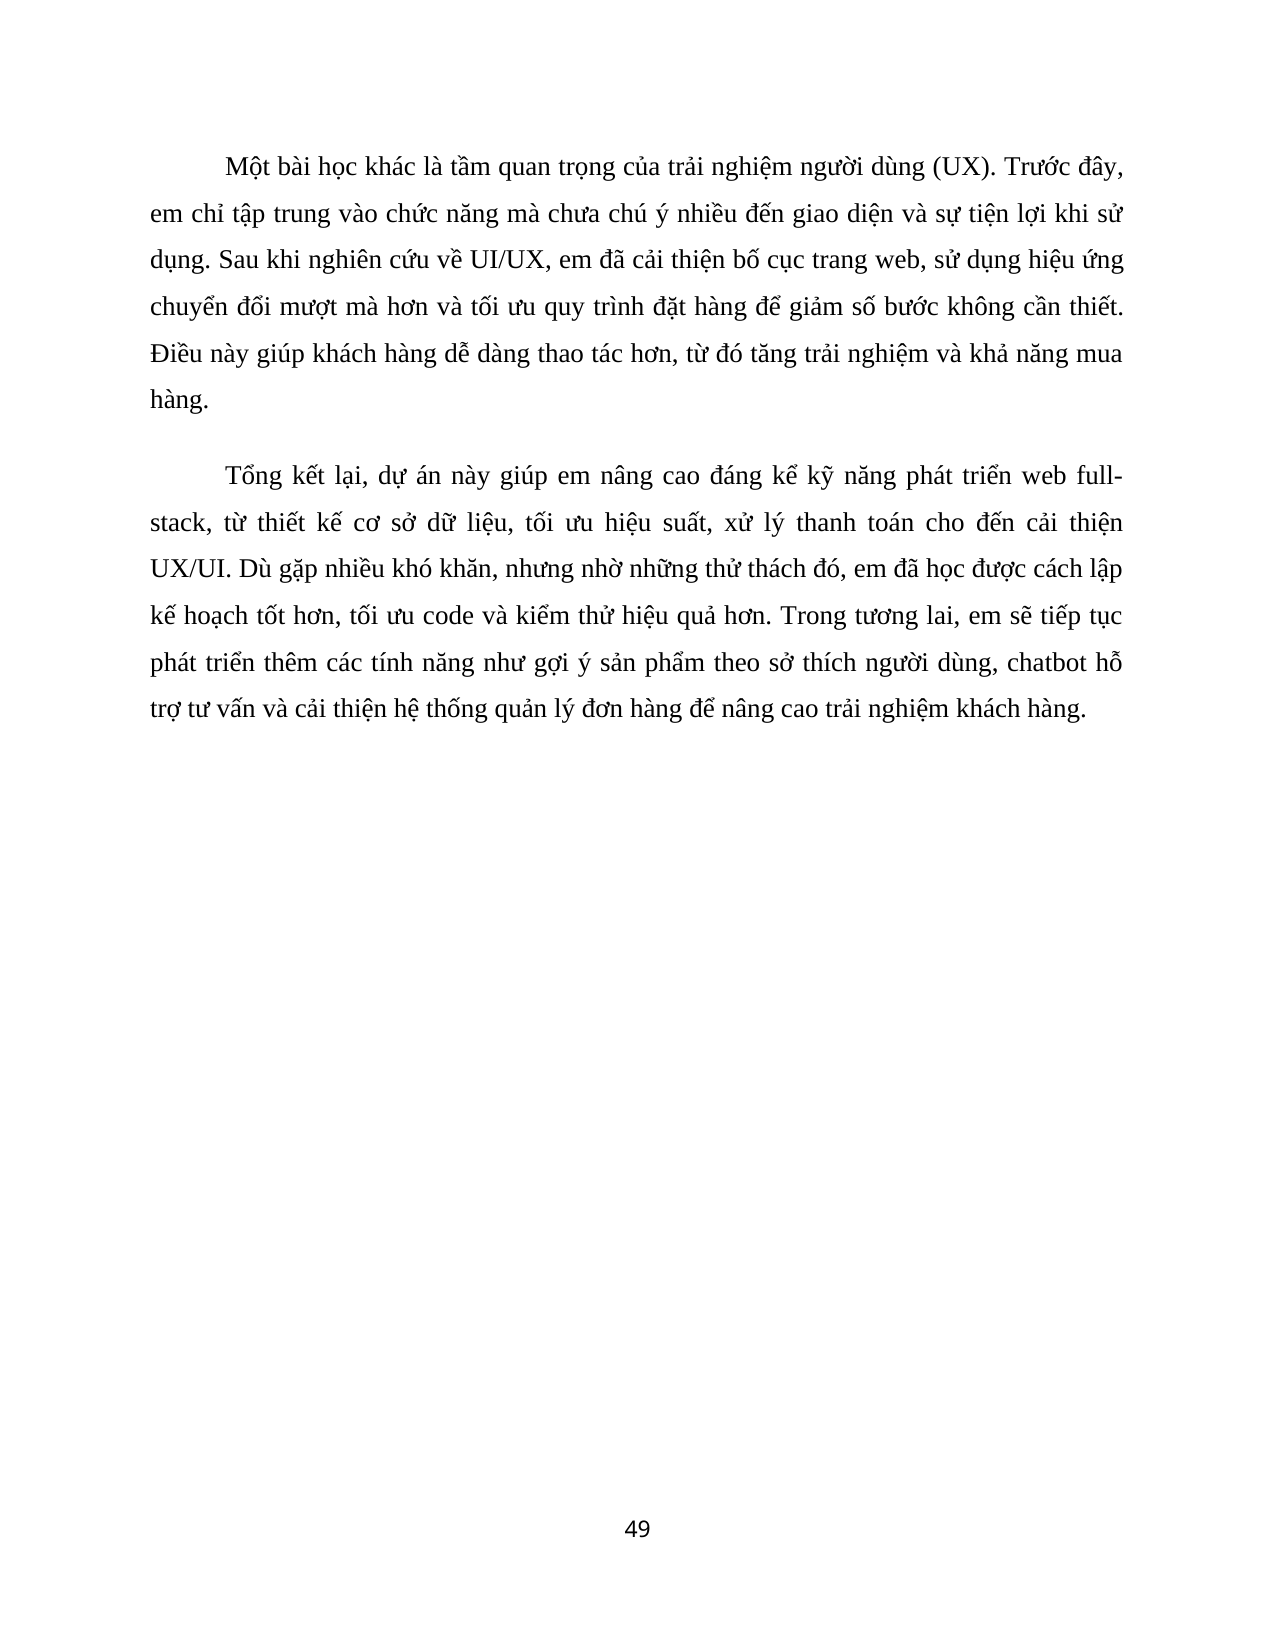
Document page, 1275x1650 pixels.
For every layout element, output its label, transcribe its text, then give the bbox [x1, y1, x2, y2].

text Tổng kết lại, dự án này giúp em nâng cao đáng kể kỹ năng phát triển web full-stack, từ thiết kế cơ sở dữ liệu, tối ưu hiệu suất, xử lý thanh toán cho đến cải thiện UX/UI. Dù gặp nhiều khó khăn, nhưng nhờ những thử thách đó, em đã học được cách lập kế hoạch tốt hơn, tối ưu code và kiểm thử hiệu quả hơn. Trong tương lai, em sẽ tiếp tục phát triển thêm các tính năng như gợi ý sản phẩm theo sở thích người dùng, chatbot hỗ trợ tư vấn và cải thiện hệ thống quản lý đơn hàng để nâng cao trải nghiệm khách hàng. [150, 459, 1125, 724]
text Một bài học khác là tầm quan trọng của trải nghiệm người dùng (UX). Trước đây, em chỉ tập trung vào chức năng mà chưa chú ý nhiều đến giao diện và sự tiện lợi khi sử dụng. Sau khi nghiên cứu về UI/UX, em đã cải thiện bố cục trang web, sử dụng hiệu ứng chuyển đổi mượt mà hơn và tối ưu quy trình đặt hàng để giảm số bước không cần thiết. Điều này giúp khách hàng dễ dàng thao tác hơn, từ đó tăng trải nghiệm và khả năng mua hàng. [150, 150, 1125, 414]
